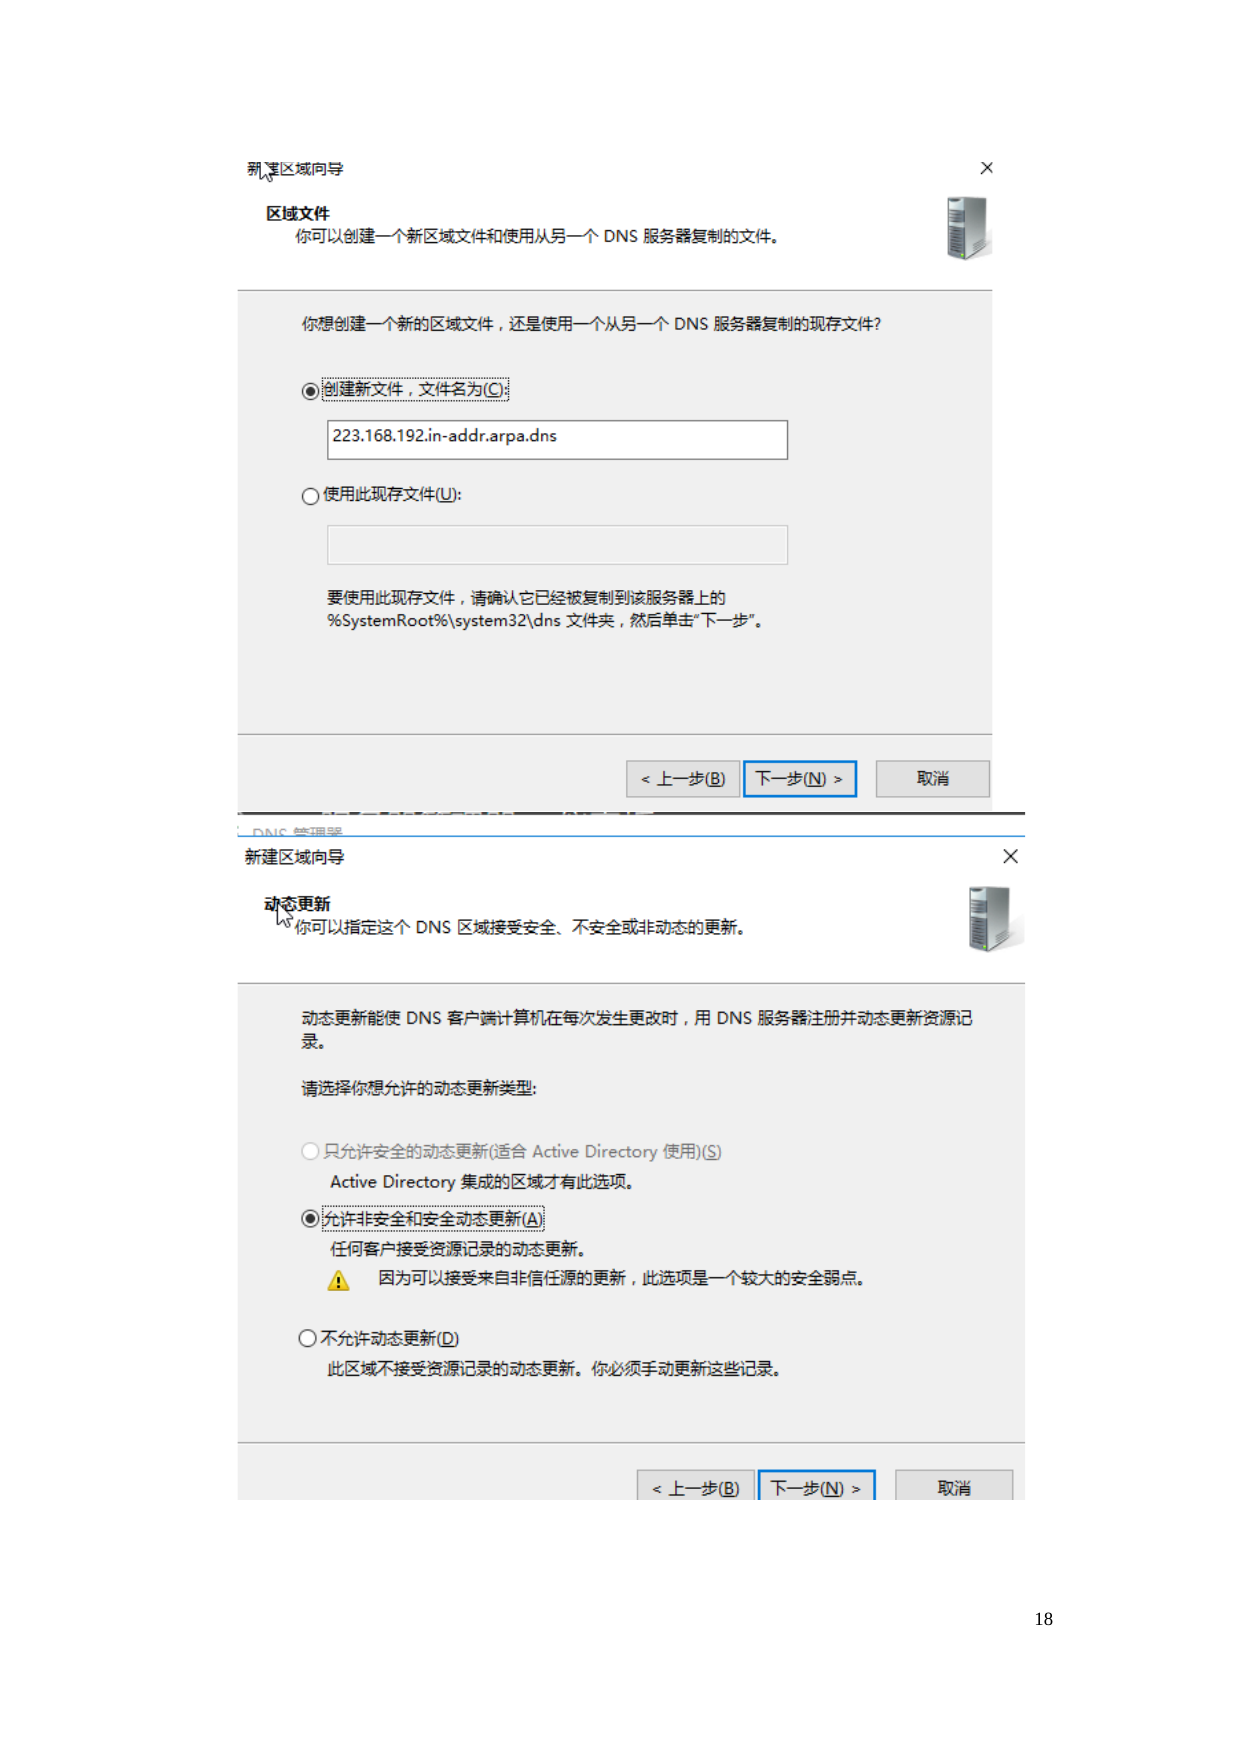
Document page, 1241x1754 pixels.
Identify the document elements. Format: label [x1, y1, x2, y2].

picture [237, 162, 993, 811]
picture [237, 812, 1025, 1500]
